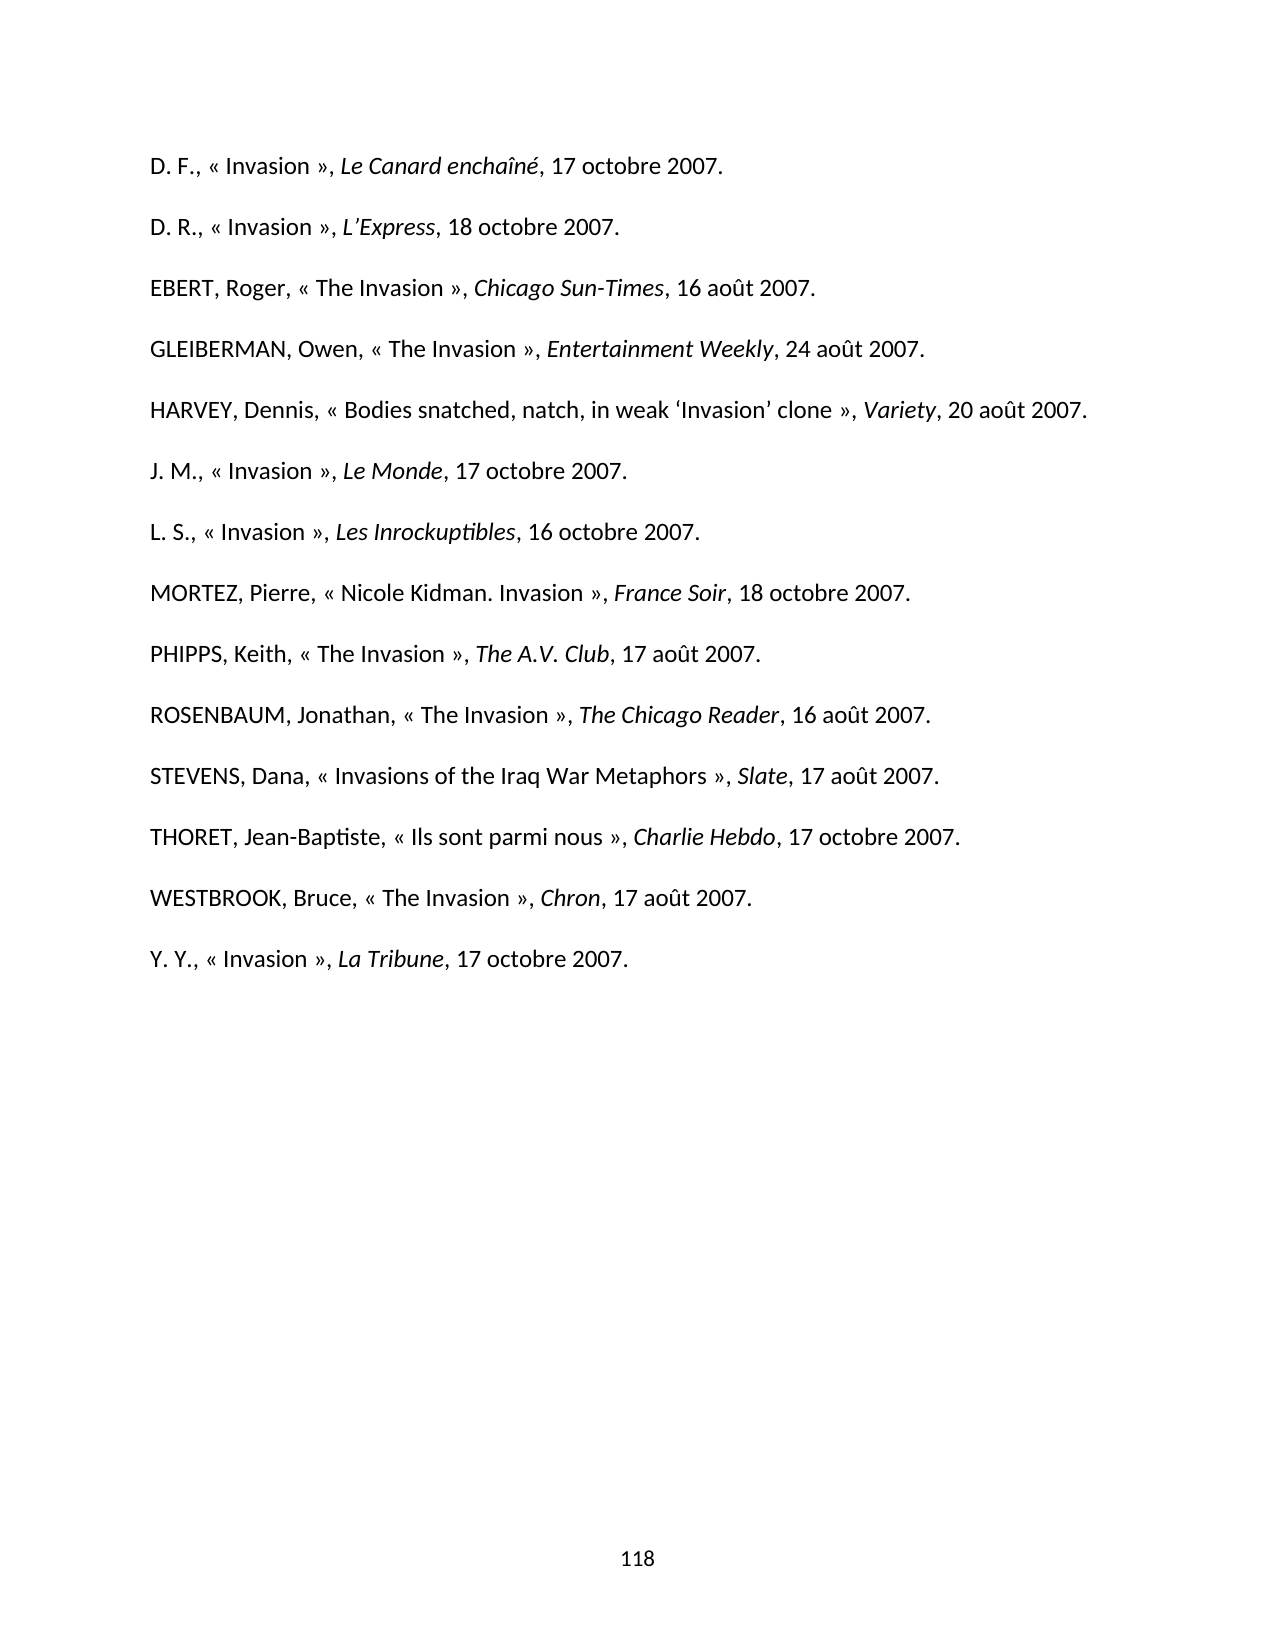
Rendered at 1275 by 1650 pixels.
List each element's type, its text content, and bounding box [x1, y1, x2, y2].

text D. F., « Invasion », Le Canard enchaîné, 17 octobre 2007. [150, 150, 1125, 181]
text PHIPPS, Keith, « The Invasion », The A.V. Club, 17 août 2007. [150, 638, 1125, 669]
text STEVENS, Dana, « Invasions of the Iraq War Metaphors », Slate, 17 août 2007. [150, 760, 1125, 791]
text Y. Y., « Invasion », La Tribune, 17 octobre 2007. [150, 943, 1125, 974]
text MORTEZ, Pierre, « Nicole Kidman. Invasion », France Soir, 18 octobre 2007. [150, 577, 1125, 608]
text THORET, Jean-Baptiste, « Ils sont parmi nous », Charlie Hebdo, 17 octobre 2007. [150, 821, 1125, 852]
text GLEIBERMAN, Owen, « The Invasion », Entertainment Weekly, 24 août 2007. [150, 333, 1125, 364]
text L. S., « Invasion », Les Inrockuptibles, 16 octobre 2007. [150, 516, 1125, 547]
text ROSENBAUM, Jonathan, « The Invasion », The Chicago Reader, 16 août 2007. [150, 699, 1125, 730]
text D. R., « Invasion », L’Express, 18 octobre 2007. [150, 211, 1125, 242]
text EBERT, Roger, « The Invasion », Chicago Sun-Times, 16 août 2007. [150, 272, 1125, 303]
text WESTBROOK, Bruce, « The Invasion », Chron, 17 août 2007. [150, 882, 1125, 913]
text HARVEY, Dennis, « Bodies snatched, natch, in weak ‘Invasion’ clone », Variety, 20 août 2007. [150, 394, 1125, 425]
text J. M., « Invasion », Le Monde, 17 octobre 2007. [150, 455, 1125, 486]
